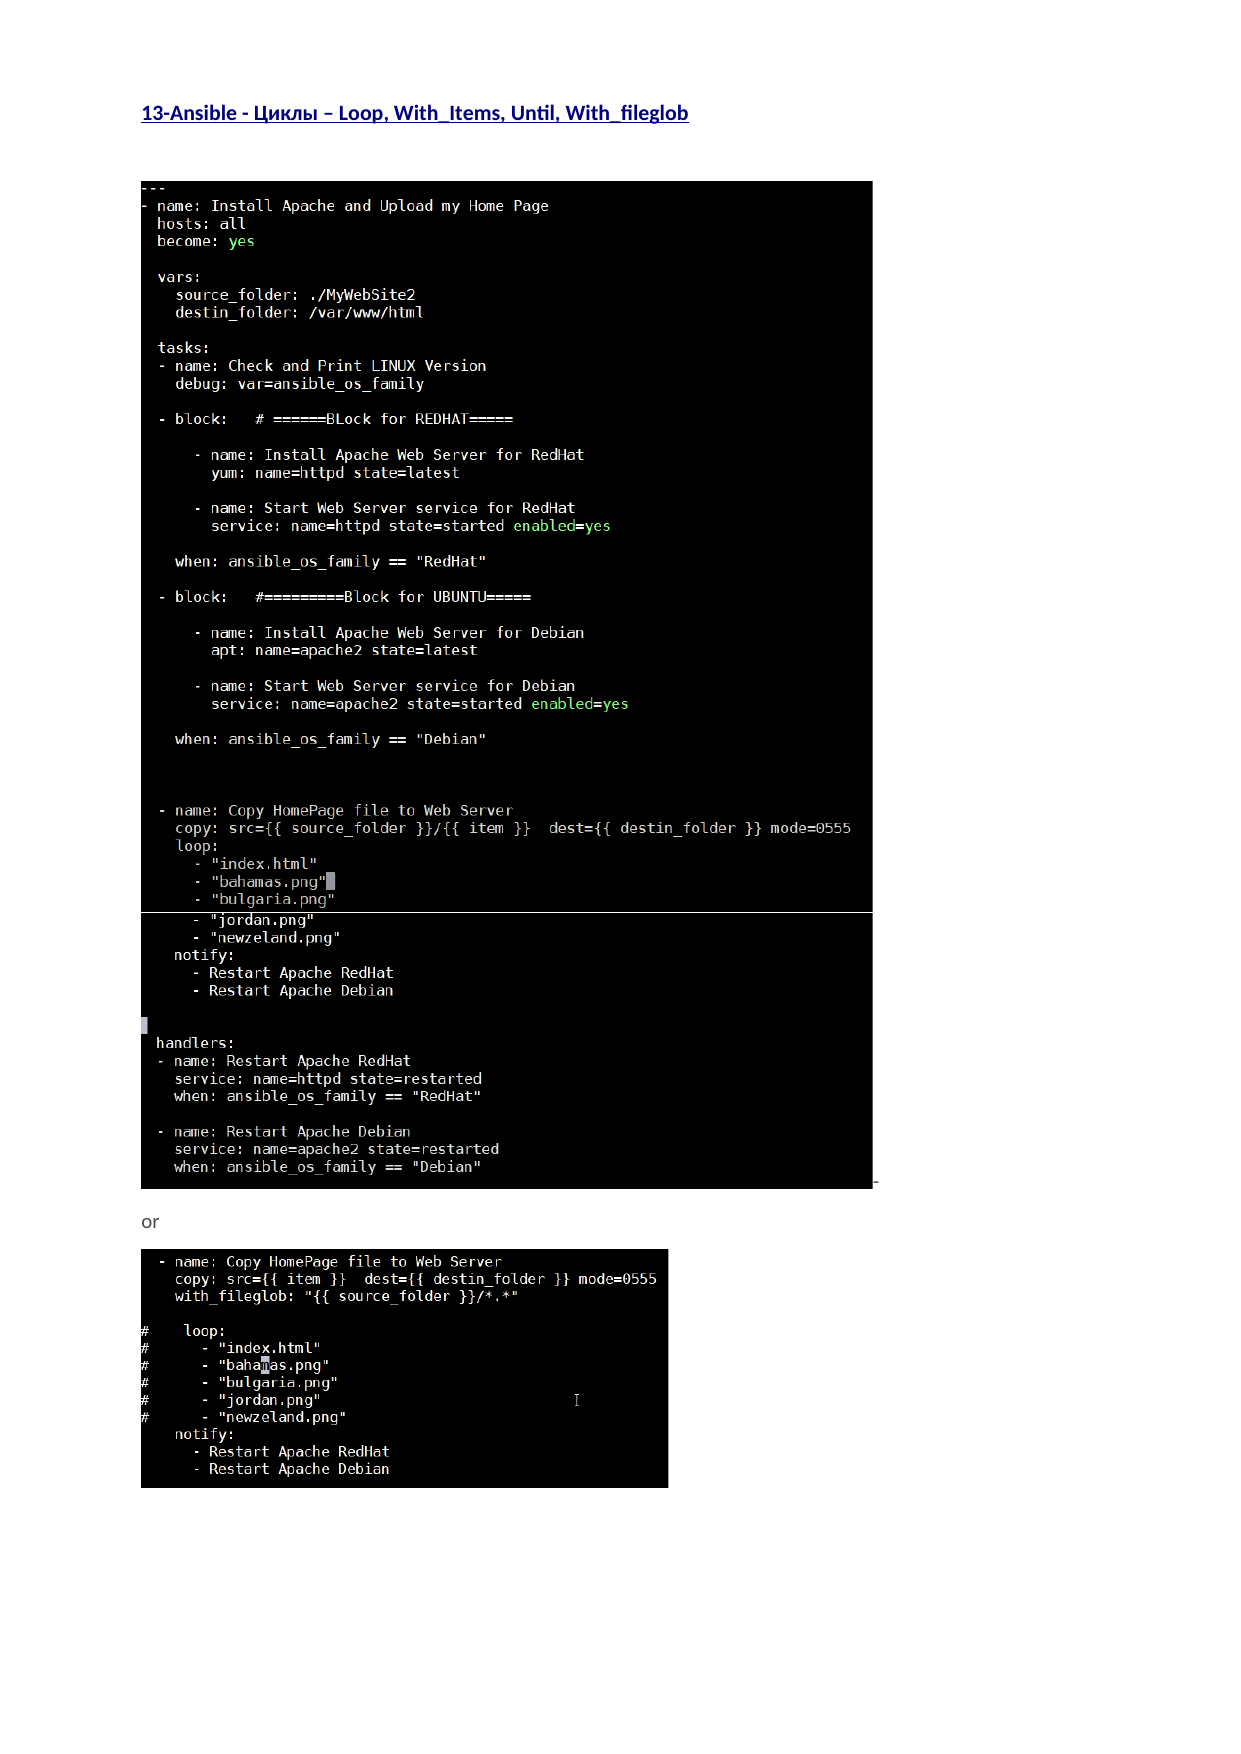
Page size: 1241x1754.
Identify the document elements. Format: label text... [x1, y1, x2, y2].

text 13-Ansible - Циклы – Loop, With_Items, Until, With_fileglob [141, 99, 1152, 126]
picture [141, 181, 873, 912]
text or [141, 1209, 1152, 1234]
picture [141, 1249, 669, 1488]
picture [141, 913, 873, 1189]
